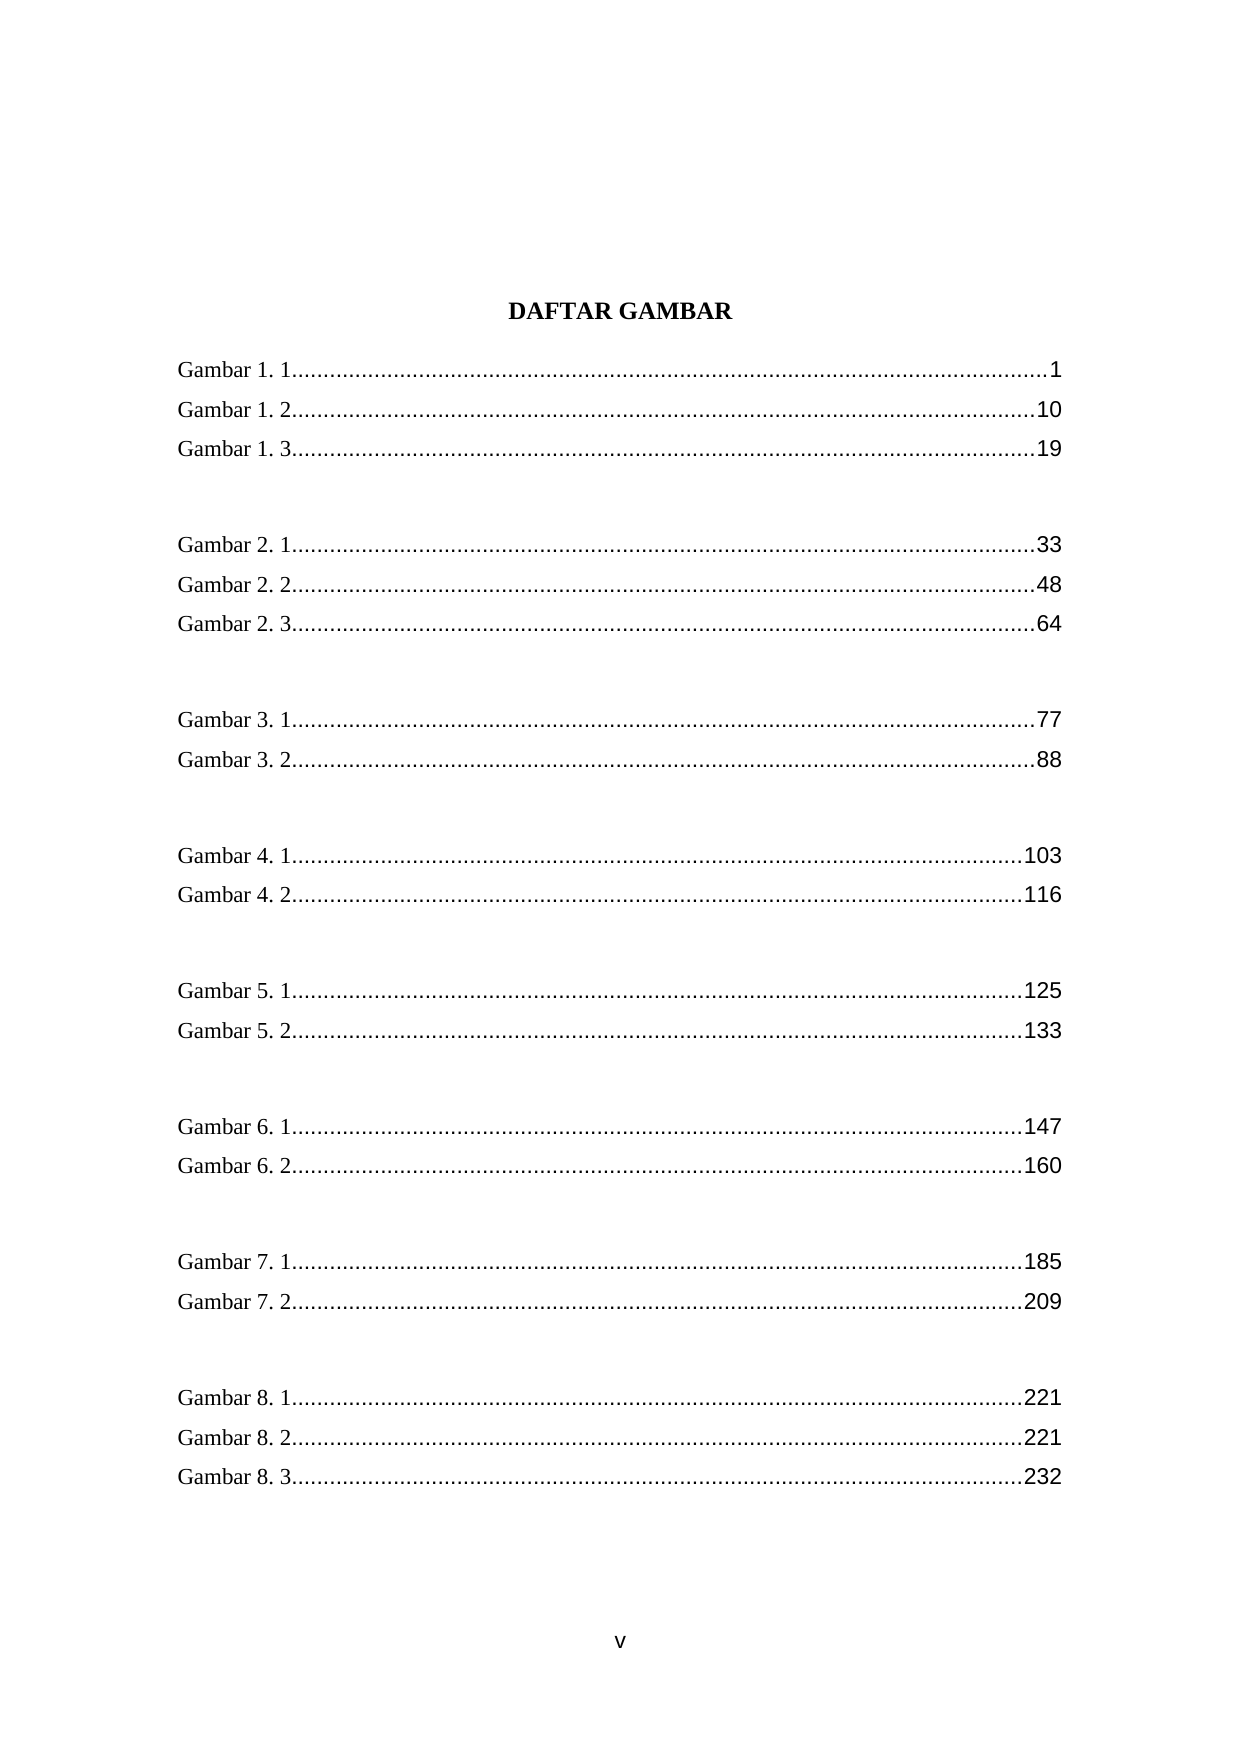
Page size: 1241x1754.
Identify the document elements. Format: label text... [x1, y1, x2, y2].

text Gambar 4. 2 116 [177, 881, 1063, 908]
text Gambar 8. 1 221 [177, 1384, 1063, 1410]
text Gambar 6. 2 160 [177, 1152, 1063, 1179]
subtitle DAFTAR GAMBAR [177, 296, 1063, 325]
text Gambar 5. 1 125 [177, 977, 1063, 1004]
text Gambar 7. 2 209 [177, 1288, 1063, 1314]
text Gambar 2. 2 48 [177, 571, 1063, 597]
text Gambar 5. 2 133 [177, 1017, 1063, 1043]
text Gambar 3. 2 88 [177, 746, 1063, 772]
text Gambar 1. 3 19 [177, 435, 1063, 462]
text Gambar 3. 1 77 [177, 706, 1063, 733]
text Gambar 6. 1 147 [177, 1113, 1063, 1139]
text Gambar 8. 2 221 [177, 1423, 1063, 1450]
text Gambar 1. 1 1 [177, 356, 1063, 382]
text Gambar 2. 3 64 [177, 610, 1063, 637]
text Gambar 7. 1 185 [177, 1248, 1063, 1275]
text Gambar 8. 3 232 [177, 1463, 1063, 1490]
text Gambar 1. 2 10 [177, 396, 1063, 422]
text Gambar 2. 1 33 [177, 531, 1063, 557]
text Gambar 4. 1 103 [177, 842, 1063, 868]
